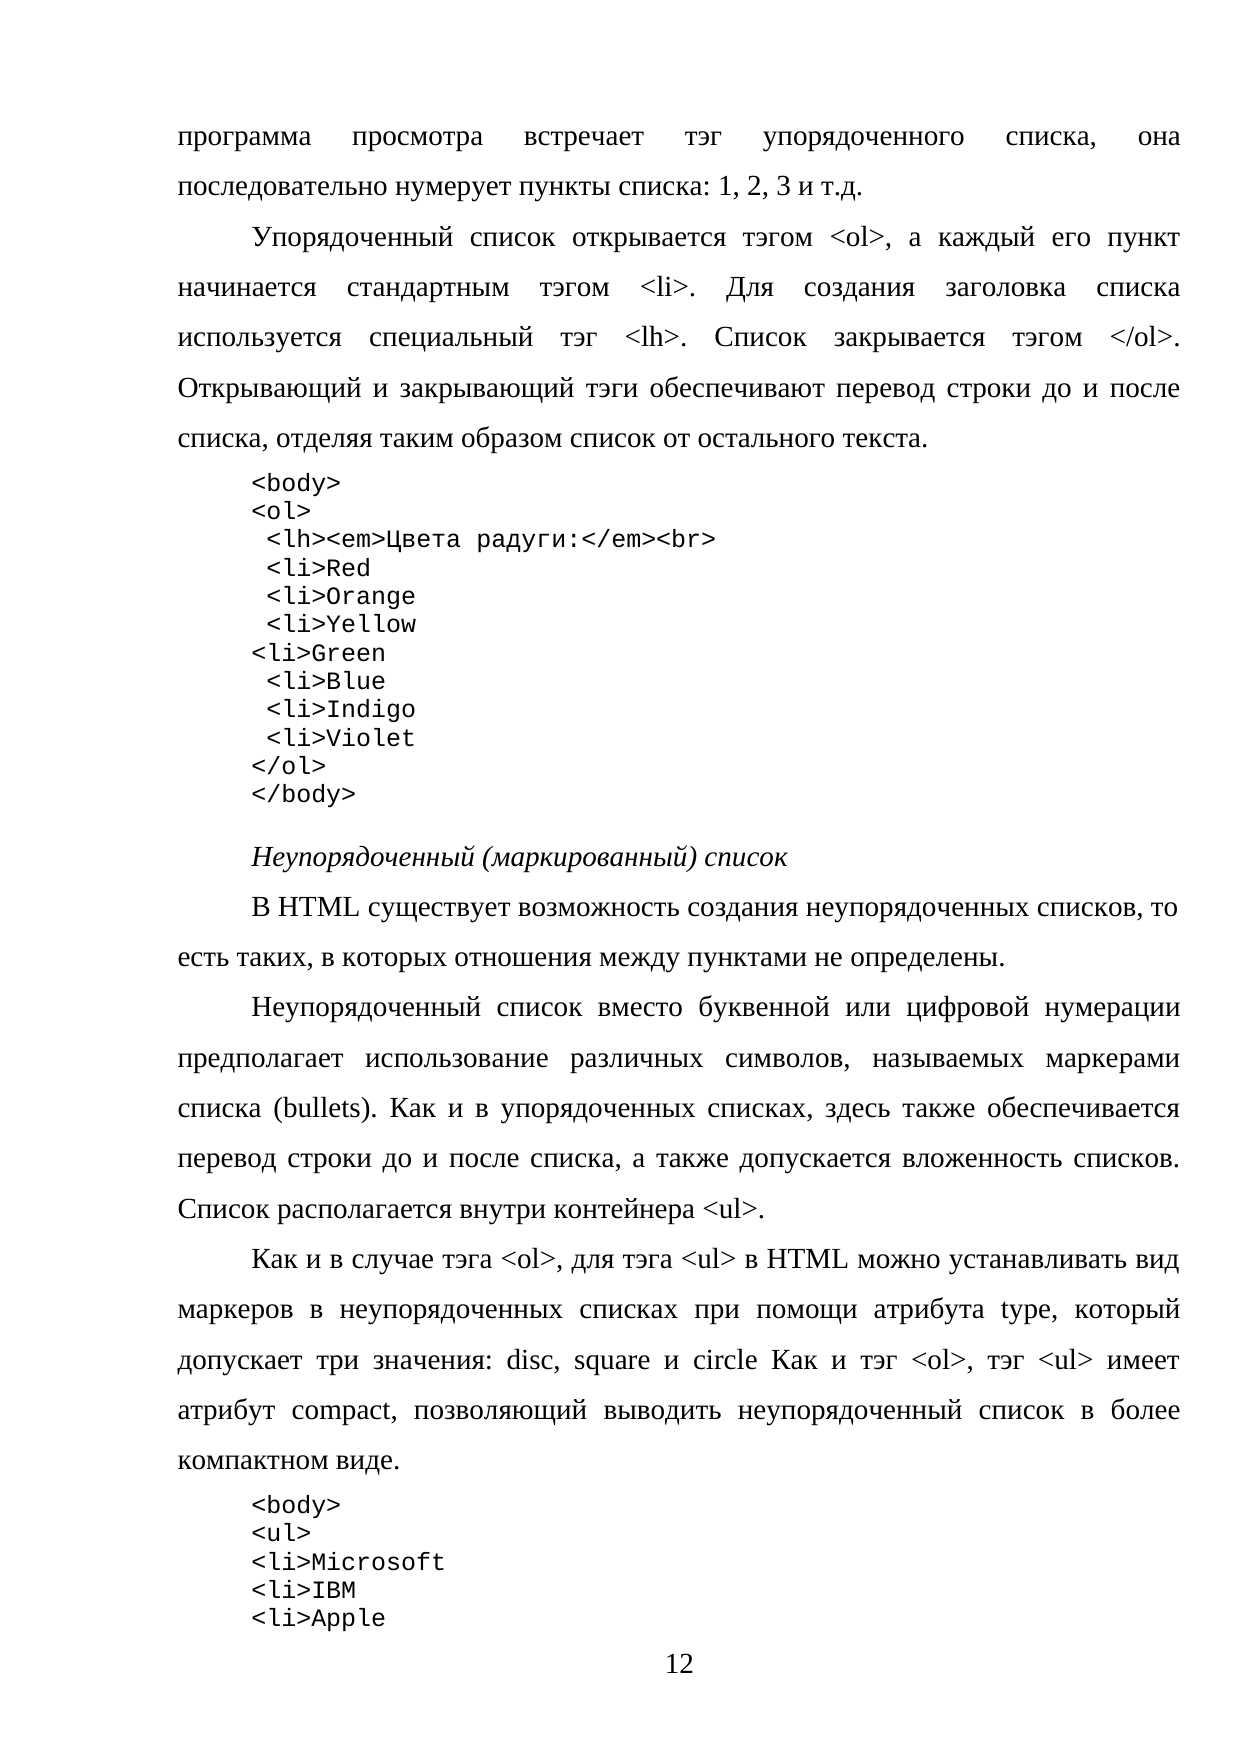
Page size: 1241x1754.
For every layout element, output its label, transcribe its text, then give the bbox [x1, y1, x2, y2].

text <li>Apple [177, 1606, 1181, 1634]
text <ul> [177, 1521, 1181, 1549]
text <li>Green [177, 640, 1181, 669]
text </ol> [177, 754, 1181, 782]
text </body> [177, 782, 1181, 810]
text <li>Orange [177, 584, 1181, 612]
text <li>Indigo [177, 697, 1181, 725]
text <li>Yellow [177, 612, 1181, 640]
text Как и в случае тэга <ol>, для тэга <ul> в HTML можно устанавливать вид маркеров в неупорядоченных списках при помощи атрибута type, который допускает три значения: disc, square и circle Как и тэг <ol>, тэг <ul> имеет атрибут compact, позволяющий выводить неупорядоченный список в более компактном виде. [177, 1241, 1181, 1476]
text <body> [177, 470, 1181, 499]
text <li>Violet [177, 725, 1181, 754]
text <li>Microsoft [177, 1549, 1181, 1578]
text <body> [177, 1493, 1181, 1521]
text <ol> [177, 499, 1181, 527]
text <li>IBM [177, 1578, 1181, 1606]
text В HTML существует возможность создания неупорядоченных списков, то есть таких, в которых отношения между пунктами не определены. [177, 889, 1181, 973]
text <lh><em>Цвета радуги:</em><br> [177, 527, 1181, 555]
text <li>Blue [177, 669, 1181, 697]
text Упорядоченный список открывается тэгом <ol>, а каждый его пункт начинается стандартным тэгом <li>. Для создания заголовка списка используется специальный тэг <lh>. Список закрывается тэгом </ol>. Открывающий и закрывающий тэги обеспечивают перевод строки до и после списка, отделяя таким образом список от остального текста. [177, 219, 1181, 453]
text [177, 118, 1181, 202]
text Неупорядоченный (маркированный) список [177, 839, 1181, 872]
text <li>Red [177, 555, 1181, 584]
text Неупорядоченный список вместо буквенной или цифровой нумерации предполагает использование различных символов, называемых маркерами списка (bullets). Как и в упорядоченных списках, здесь также обеспечивается перевод строки до и после списка, а также допускается вложенность списков. Список располагается внутри контейнера <ul>. [177, 989, 1181, 1224]
